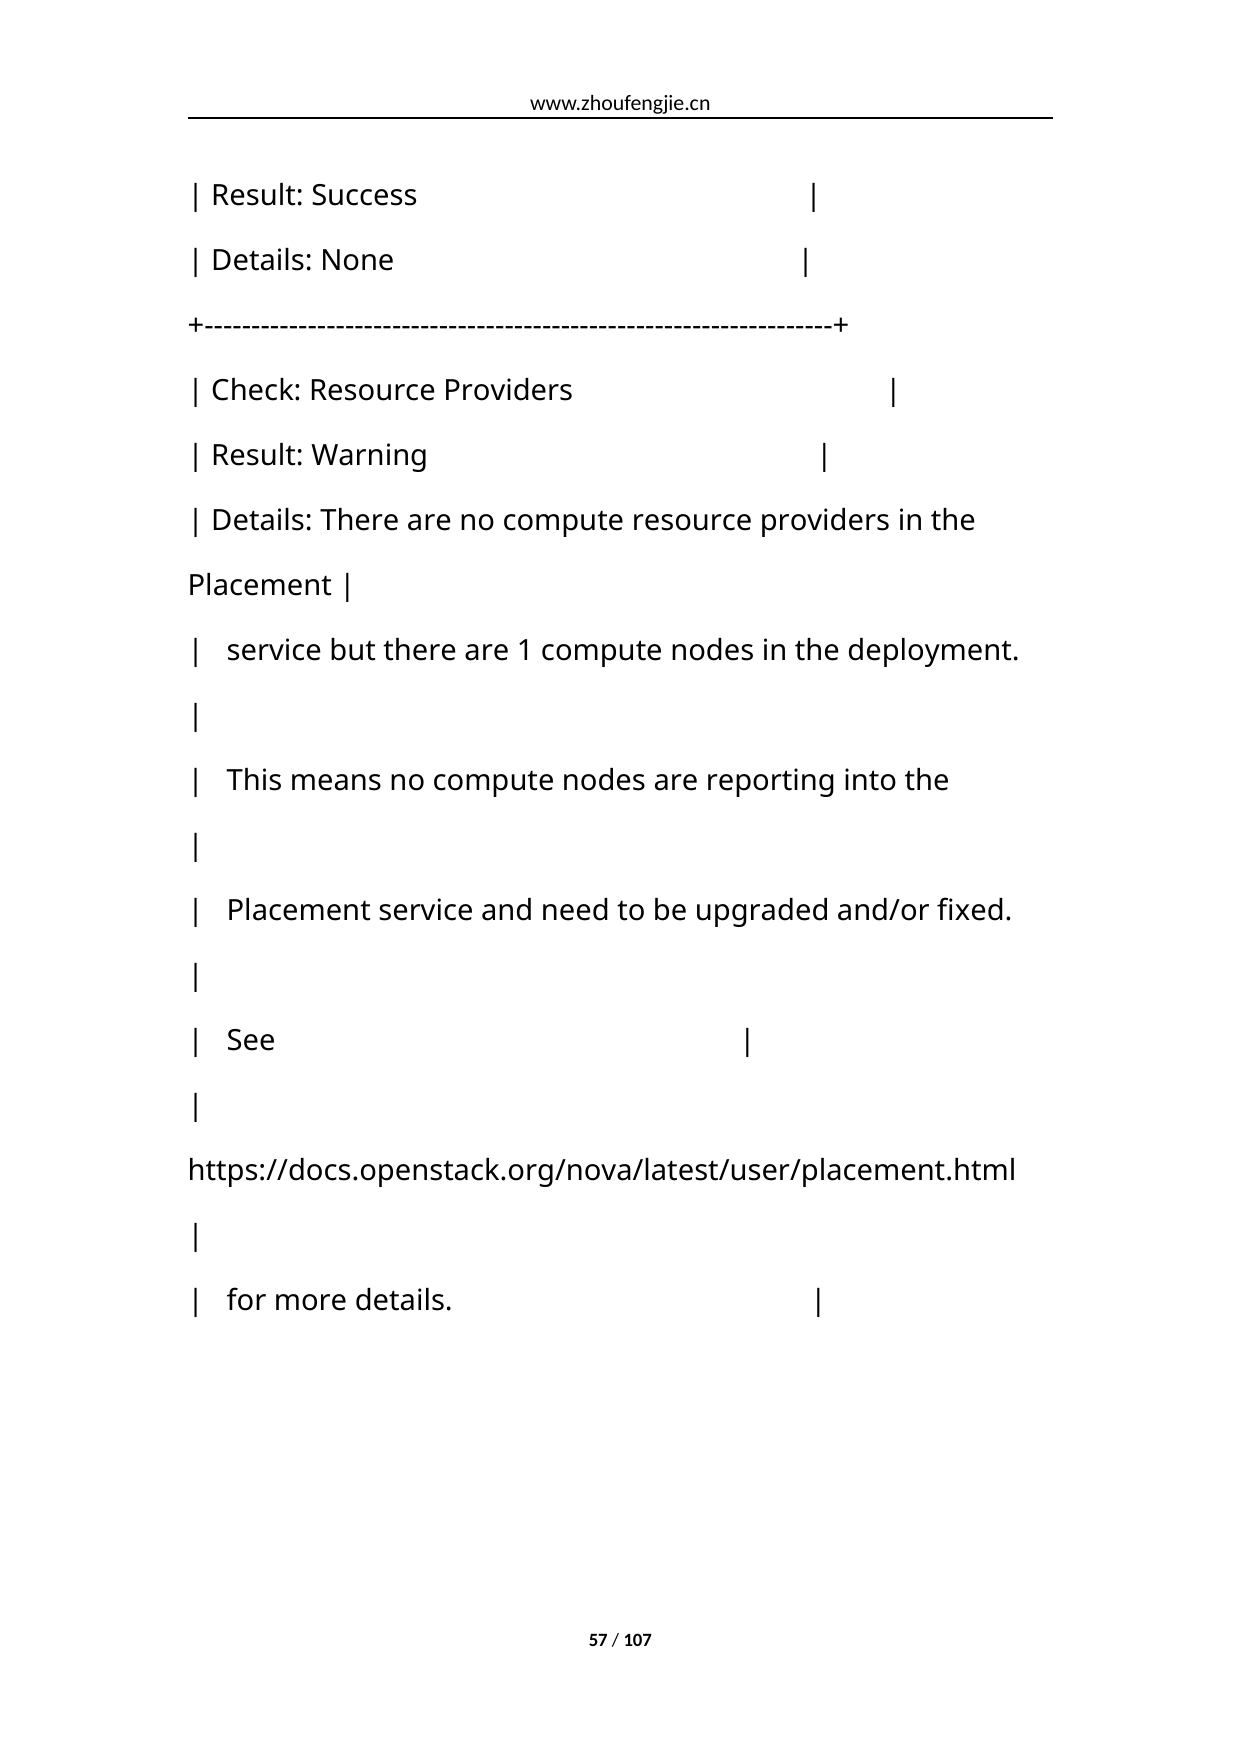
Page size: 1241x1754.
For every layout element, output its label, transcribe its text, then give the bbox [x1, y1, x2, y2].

text | for more details. | [187, 1267, 1053, 1332]
text | Placement service and need to be upgraded and/or fixed. | [187, 877, 1053, 1007]
text | Details: There are no compute resource providers in the Placement | [187, 487, 1053, 617]
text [187, 292, 1053, 357]
text | https://docs.openstack.org/nova/latest/user/placement.html | [187, 1072, 1053, 1267]
text | Result: Warning | [187, 422, 1053, 487]
text | See | [187, 1007, 1053, 1072]
text | Result: Success | [187, 162, 1053, 227]
text | Check: Resource Providers | [187, 357, 1053, 422]
text | Details: None | [187, 227, 1053, 292]
text | This means no compute nodes are reporting into the | [187, 747, 1053, 877]
text | service but there are 1 compute nodes in the deployment. | [187, 617, 1053, 747]
